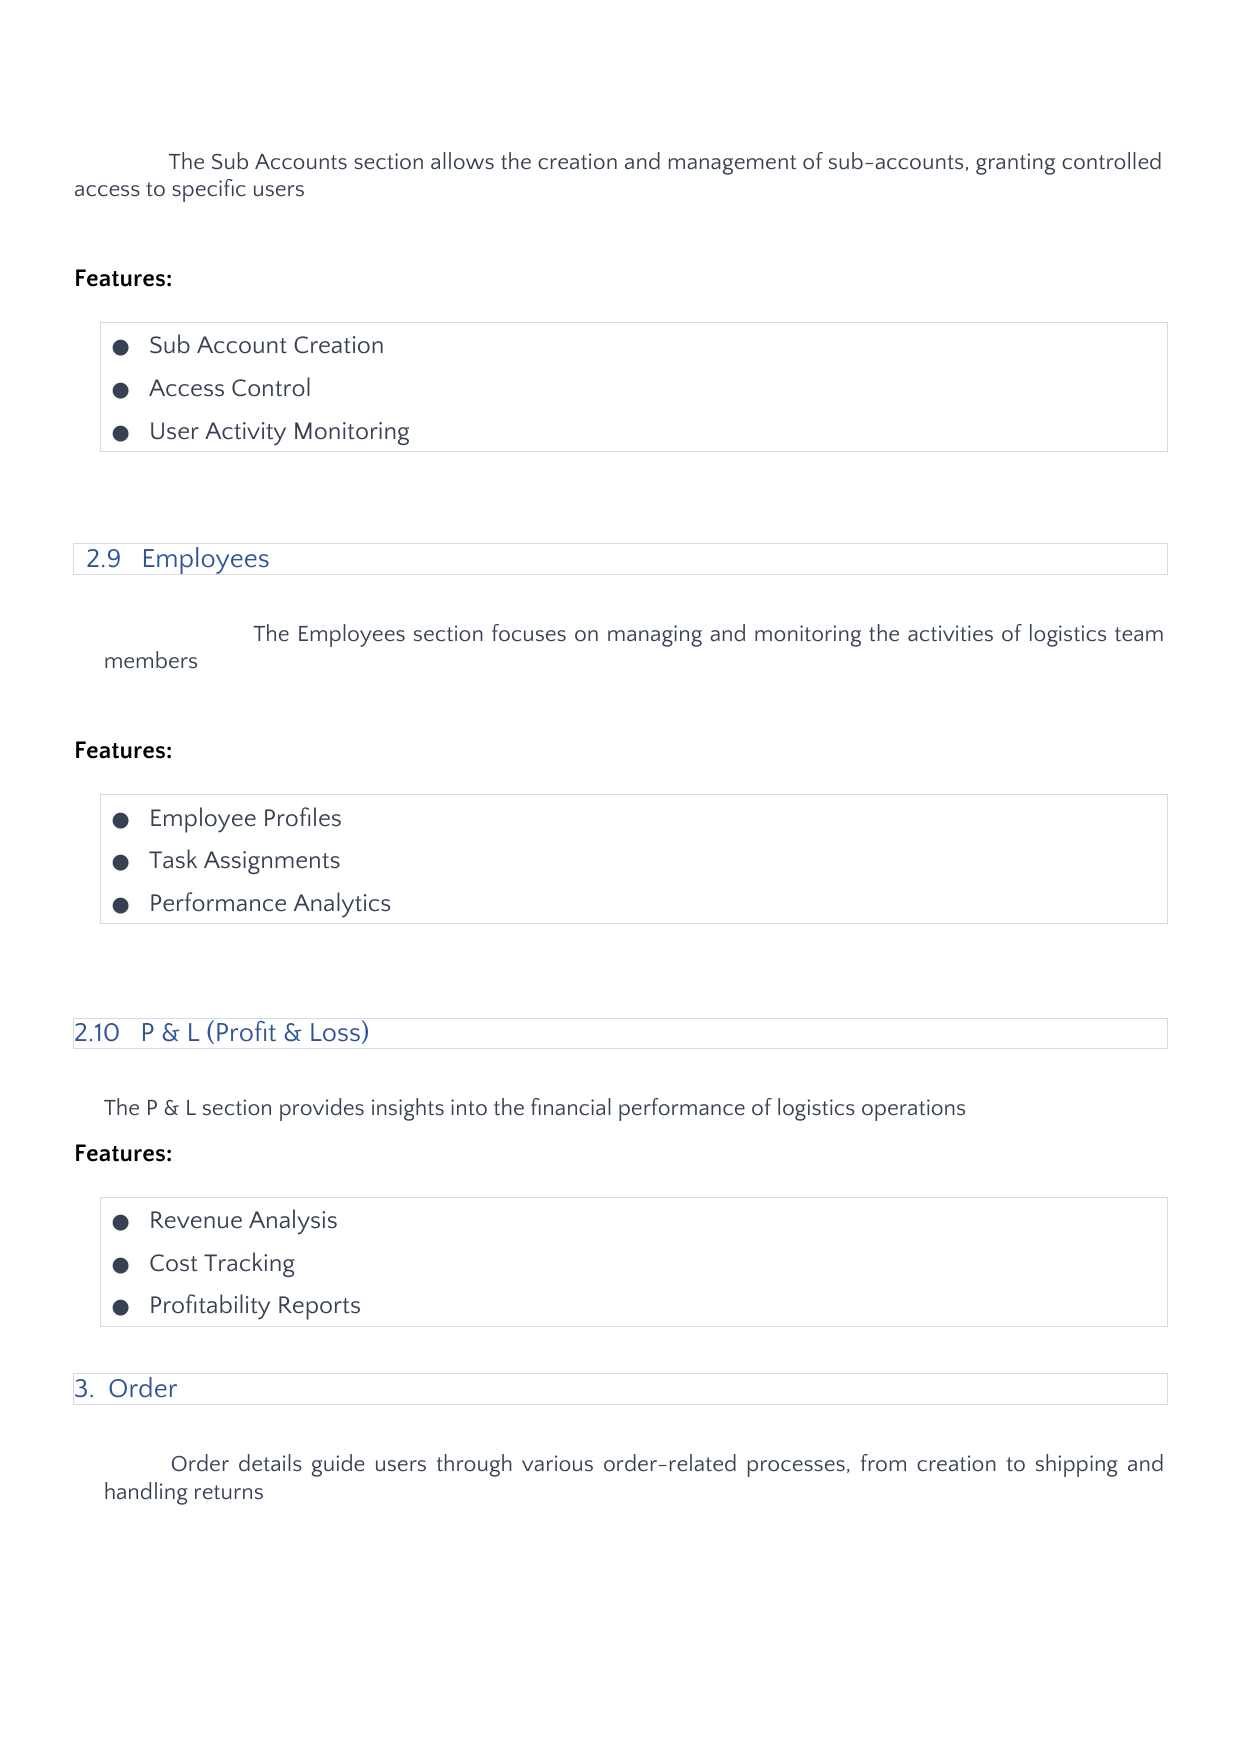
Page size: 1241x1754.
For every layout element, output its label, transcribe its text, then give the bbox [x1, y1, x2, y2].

list Revenue Analysis [101, 1198, 1167, 1239]
text Features: [74, 738, 1167, 765]
text The P & L section provides insights into the financial performance of logistics operations [103, 1096, 1167, 1121]
list Employee Profiles [101, 795, 1167, 837]
text Order details guide users through various order-related processes, from creation to shipping and handling returns [103, 1452, 1167, 1505]
list Profitability Reports [101, 1282, 1167, 1326]
subtitle 3. Order [74, 1374, 1167, 1404]
list Cost Tracking [101, 1239, 1167, 1282]
list Task Assignments [101, 837, 1167, 879]
subtitle 2.9 Employees [74, 544, 1167, 574]
list Sub Account Creation [101, 323, 1167, 365]
text The Sub Accounts section allows the creation and management of sub-accounts, granting controlled access to specific users [74, 150, 1167, 203]
list Performance Analytics [101, 879, 1167, 923]
text Features: [74, 266, 1167, 293]
text Features: [74, 1140, 1167, 1168]
list User Activity Monitoring [101, 407, 1167, 451]
list Access Control [101, 365, 1167, 407]
subtitle 2.10 P & L (Profit & Loss) [74, 1019, 1167, 1048]
text The Employees section focuses on managing and monitoring the activities of logistics team members [103, 622, 1167, 675]
